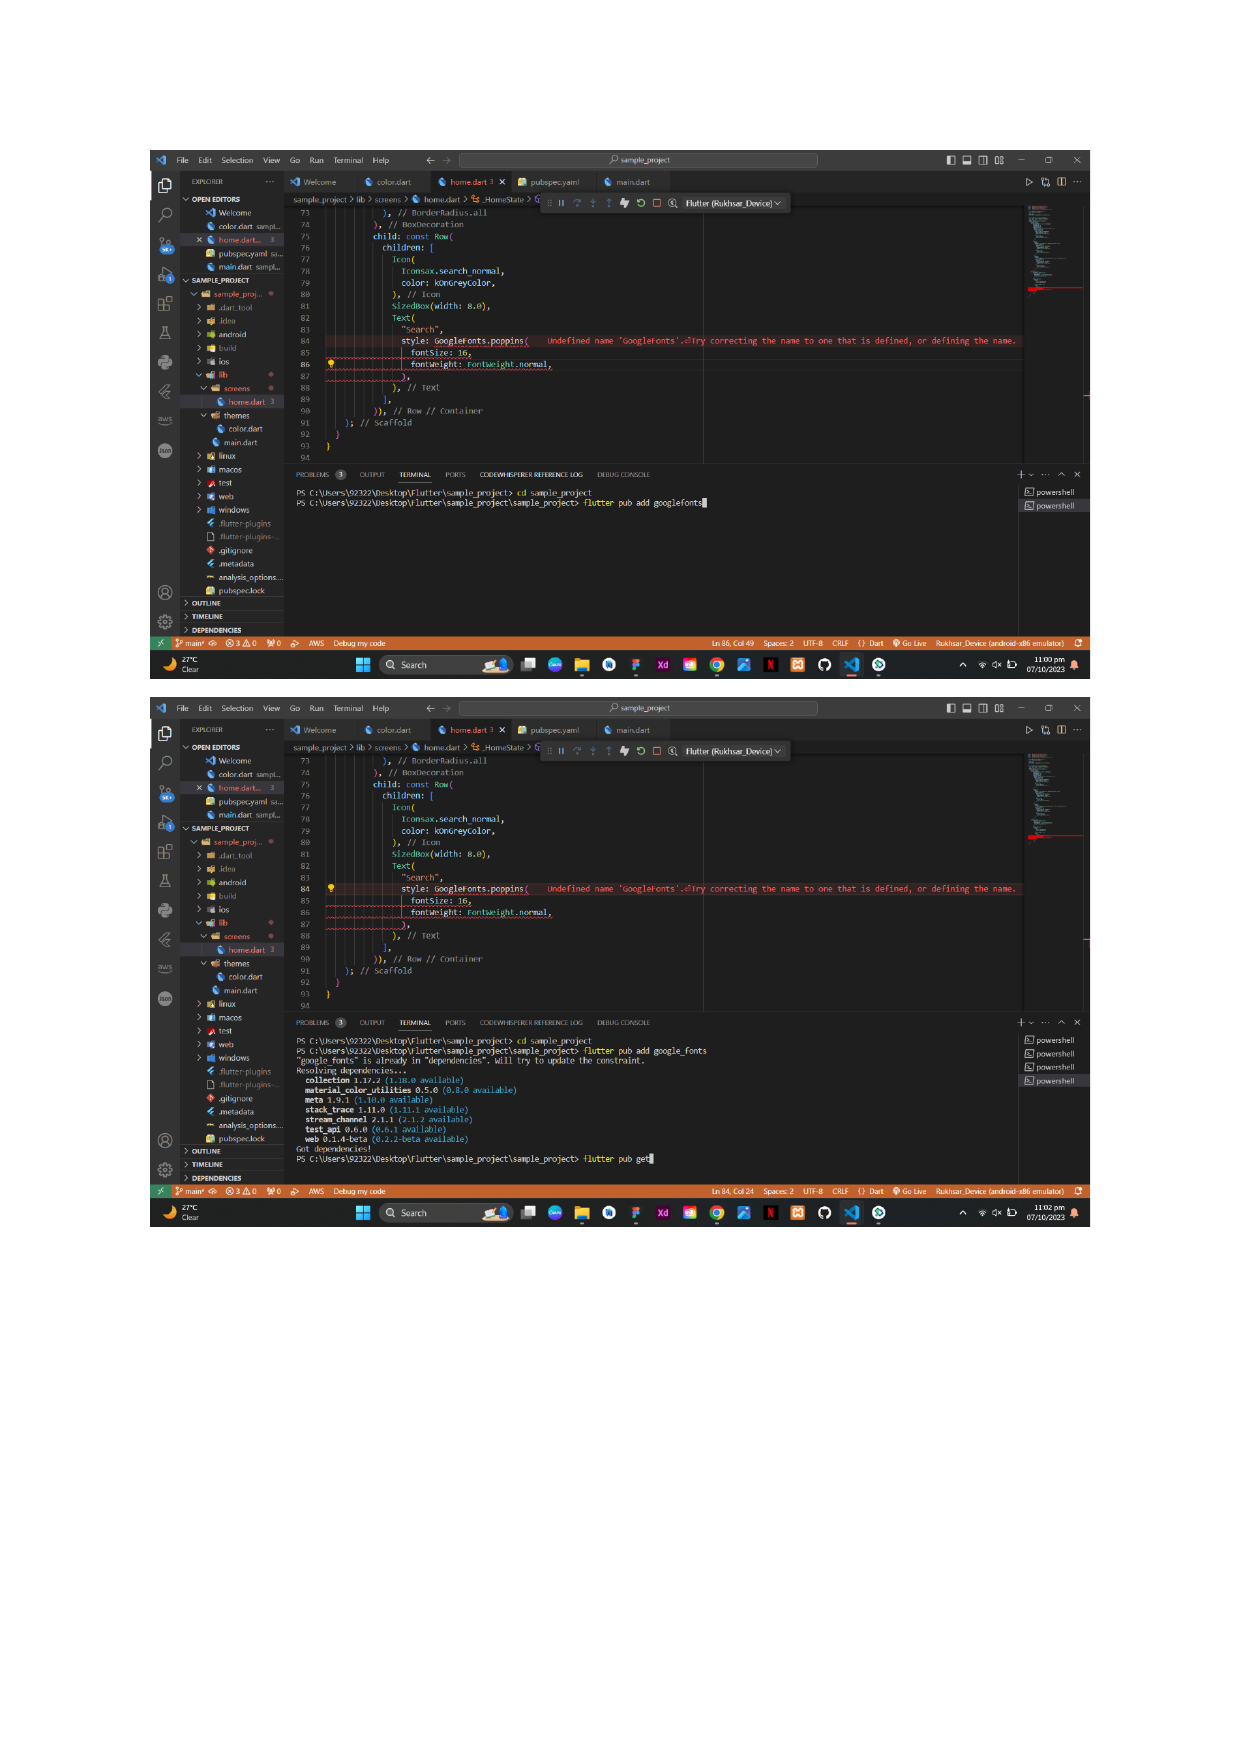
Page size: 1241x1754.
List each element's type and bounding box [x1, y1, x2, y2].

picture [150, 697, 1091, 1227]
picture [150, 150, 1091, 679]
